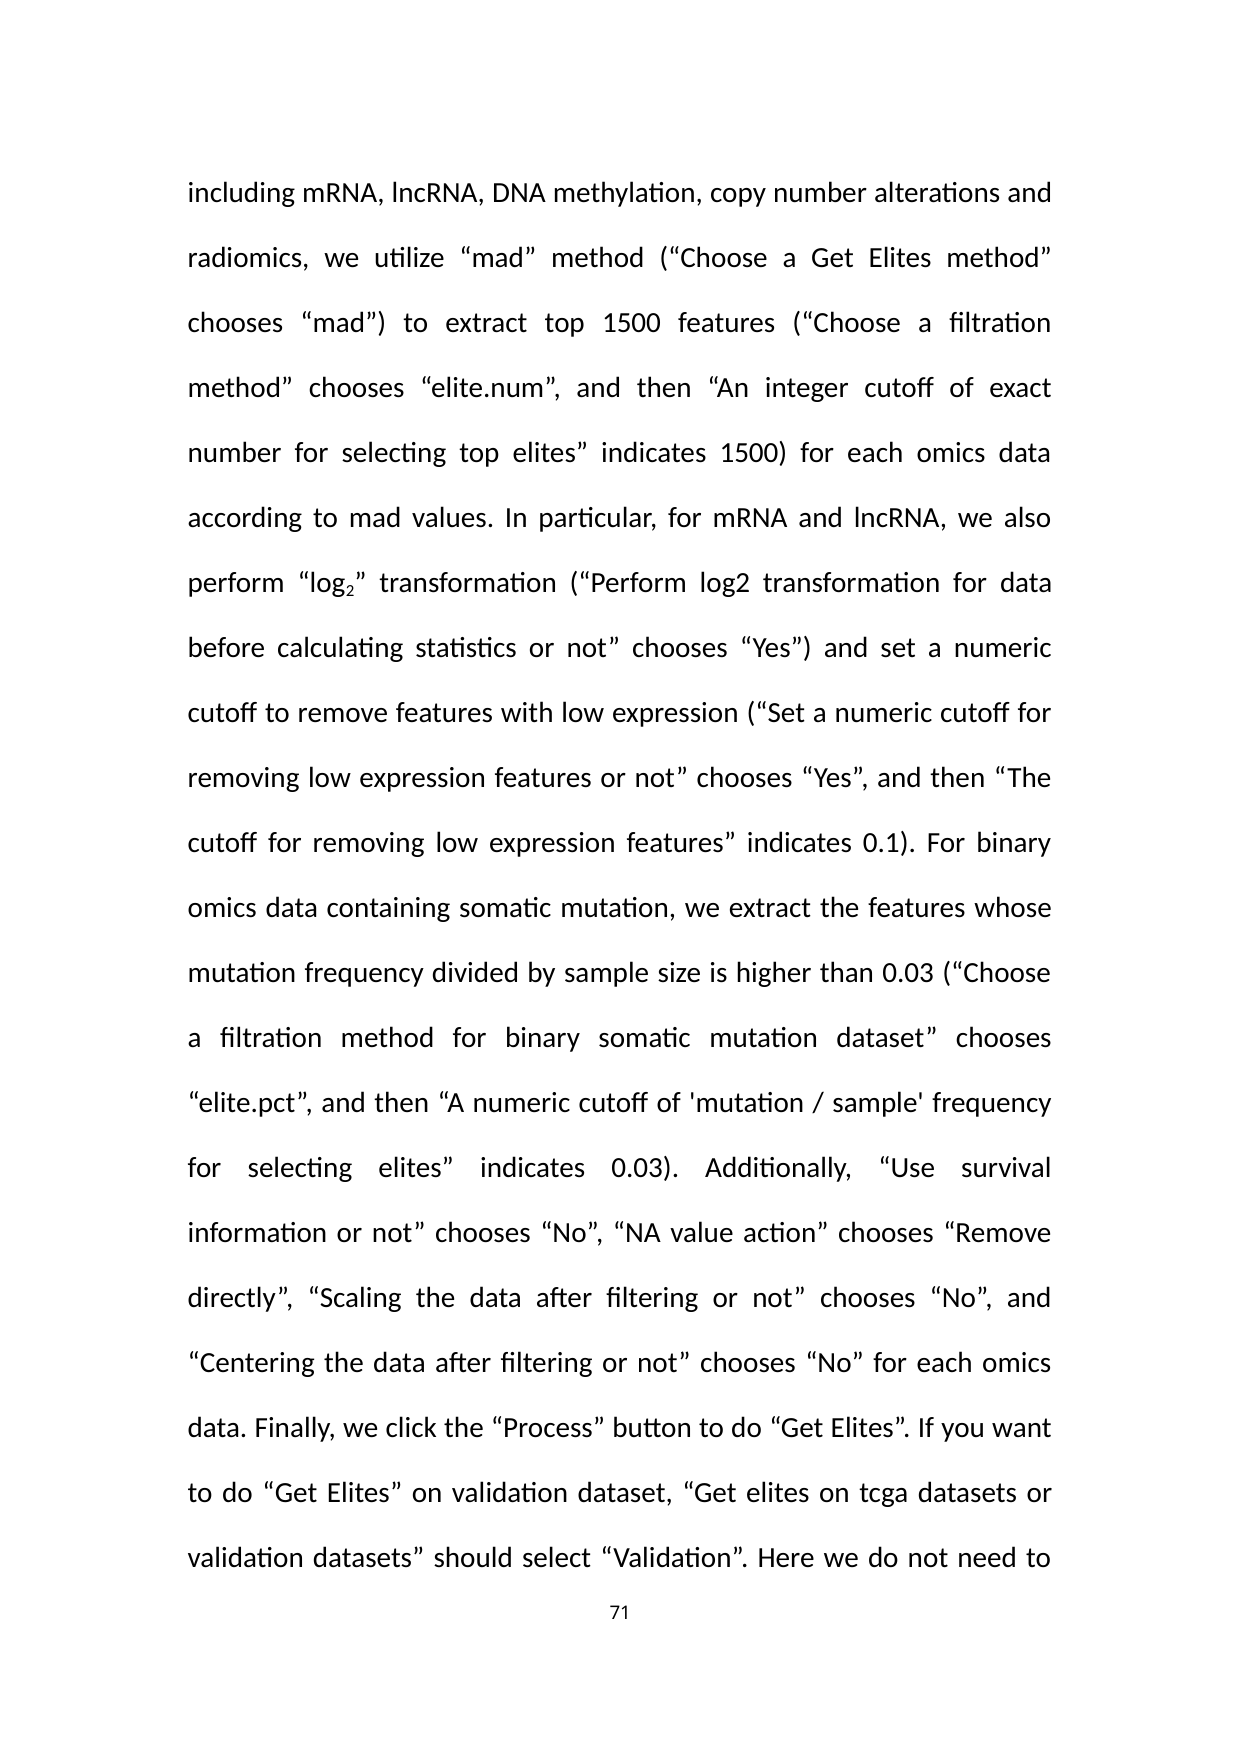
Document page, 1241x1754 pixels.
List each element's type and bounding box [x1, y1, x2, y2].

text [187, 160, 1053, 1590]
